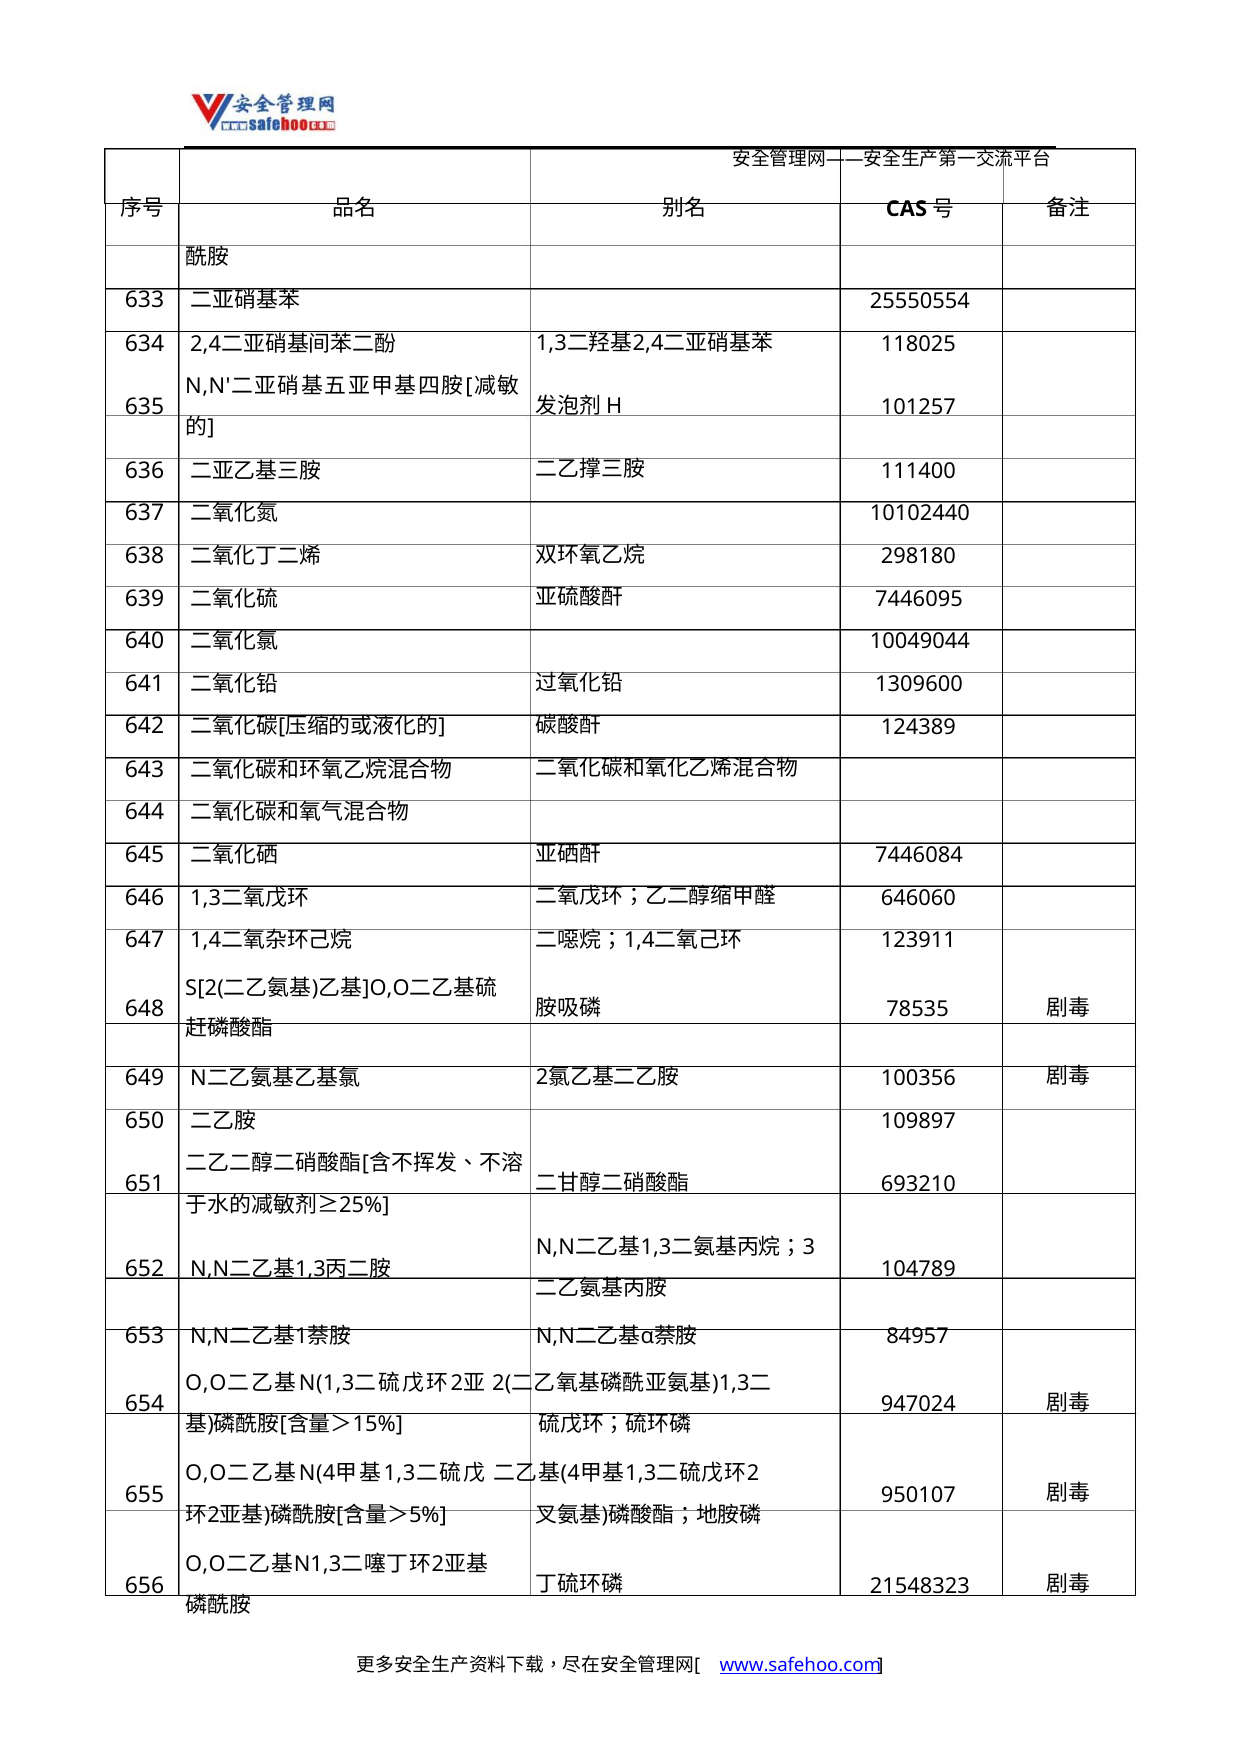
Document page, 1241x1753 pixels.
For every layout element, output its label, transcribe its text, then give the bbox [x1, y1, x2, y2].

list O,O­二乙基­N­1,3­二噻丁环­2­亚基 [185, 1553, 549, 1576]
list 652 N,N­二乙基­1,3­丙二胺 [124, 1257, 428, 1281]
list 693­21­0 [881, 1173, 986, 1196]
list 25550­55­4 [869, 290, 997, 313]
list 双环氧乙烷 [536, 545, 671, 567]
list 123­91­1 [881, 929, 992, 952]
list 备注 [1046, 198, 1115, 220]
list 二乙撑三胺 [536, 459, 671, 481]
list 644 二氧化碳和氧气混合物 [124, 800, 473, 824]
list N,N­二乙基­α­萘胺 [536, 1325, 741, 1348]
list 950­10­7 [881, 1484, 986, 1507]
list 二甘醇二硝酸酯 [536, 1173, 714, 1195]
list 633 二亚硝基苯 [124, 289, 320, 313]
list 剧毒 [1046, 1483, 1115, 1505]
list 642 二氧化碳[压缩的或液化的] [124, 715, 473, 739]
list 646­06­0 [881, 887, 992, 909]
list 646 1,3­二氧戊环 [124, 886, 332, 910]
list S­[2­(二乙氨基)乙基]­O,O­二乙基硫 [185, 977, 549, 999]
list 109­89­7 [881, 1110, 986, 1133]
list 947­02­4 [881, 1393, 986, 1416]
list 10049­04­4 [869, 630, 997, 653]
list 二乙氨基丙胺 [536, 1278, 692, 1300]
list 亚硫酸酐 [536, 587, 671, 609]
list 643 二氧化碳和环氧乙烷混合物 [124, 758, 473, 782]
list 84­95­7 [886, 1325, 986, 1348]
list 124­38­9 [881, 716, 997, 739]
list 656 [124, 1574, 184, 1598]
list 21548­32­3 [869, 1575, 997, 1598]
list 641 二氧化铅 [124, 672, 298, 696]
list 1309­60­0 [875, 673, 997, 696]
list 653 N,N­二乙基­1­萘胺 [124, 1324, 428, 1348]
list 磷酰胺 [185, 1595, 276, 1617]
list 647 1,4­二氧杂环己烷 [124, 928, 376, 952]
list 别名 [662, 198, 731, 220]
list 胺吸磷 [536, 998, 627, 1020]
list ] [877, 1656, 908, 1676]
list 二乙二醇二硝酸酯[含不挥发、不溶 [185, 1152, 548, 1174]
list 655 [124, 1483, 184, 1507]
list 环­2­亚基)磷酰胺[含量＞5%] [185, 1504, 485, 1527]
list 639 二氧化硫 [124, 587, 341, 611]
list 剧毒 [1046, 998, 1115, 1020]
list 648 [124, 997, 184, 1021]
list 651 [124, 1172, 184, 1196]
list O,O­二乙基­N­(4­甲基­1,3­二硫戊 二乙基(4­甲基­1,3­二硫戊环­2­ [185, 1462, 858, 1485]
list 剧毒 [1046, 1574, 1115, 1596]
list 2­氯乙基二乙胺 [536, 1066, 711, 1089]
list 剧毒 [1046, 1393, 1115, 1415]
list 7446­09­5 [875, 588, 997, 611]
list 丁硫环磷 [536, 1574, 648, 1596]
list 过氧化铅 [536, 673, 648, 695]
list 品名 [332, 198, 401, 220]
list 安全管理网——安全生产第一交流平台 [732, 150, 1080, 169]
list 1,3­二羟基­2,4­二亚硝基苯 [536, 332, 813, 355]
list N,N­二乙基­1,3­二氨基丙烷；3­ [536, 1236, 864, 1259]
list 101­25­7 [881, 396, 986, 419]
list 645 二氧化硒 [124, 843, 473, 867]
list 100­35­6 [881, 1067, 986, 1089]
list 二氧化碳和氧化乙烯混合物 [536, 758, 824, 780]
list 637 二氧化氮 [124, 501, 341, 525]
list 二噁烷；1,4­二氧己环 [536, 929, 802, 952]
list 的] [185, 416, 239, 439]
list 序号 [120, 198, 189, 220]
list 78­53­5 [886, 998, 981, 1021]
list 赶磷酸酯 [185, 1018, 298, 1040]
list 更多安全生产资料下载，尽在安全管理网[ www.safehoo.com [356, 1655, 884, 1675]
list 亚硒酐 [536, 844, 627, 866]
list 638 二氧化丁二烯 [124, 544, 341, 568]
list N,N'­二亚硝基五亚甲基四胺[减敏 [185, 375, 549, 398]
list 7446­08­4 [875, 844, 992, 867]
list 634 2,4­二亚硝基间苯二酚 [124, 332, 420, 356]
list 636 二亚乙基三胺 [124, 459, 341, 483]
list 基)磷酰胺[含量＞15%] 硫戊环；硫环磷 [185, 1413, 859, 1436]
list 酰胺 [185, 247, 320, 269]
list 635 [124, 395, 184, 419]
list 10102­44­0 [869, 502, 997, 525]
list 650 二乙胺 [124, 1109, 386, 1133]
list 二氧戊环；乙二醇缩甲醛 [536, 886, 802, 908]
list O,O­二乙基­N­(1,3­二硫戊环­2­亚 2­(二乙氧基磷酰亚氨基)­1,3­二 [185, 1372, 859, 1394]
list 118­02­5 [881, 333, 997, 356]
list 叉氨基)磷酸酯；地胺磷 [536, 1504, 788, 1527]
list CAS 号 [886, 198, 982, 221]
list 298­18­0 [881, 545, 997, 568]
list 于水的减敏剂≥25%] [185, 1194, 412, 1217]
list 104­78­9 [881, 1258, 986, 1281]
list 发泡剂H [536, 395, 813, 418]
list 碳酸酐 [536, 715, 627, 737]
list 640 二氧化氯 [124, 629, 298, 653]
list 649 N­二乙氨基乙基氯 [124, 1066, 386, 1090]
list 111­40­0 [881, 460, 997, 483]
list 654 [124, 1392, 184, 1416]
picture [0, 0, 1241, 1753]
list 剧毒 [1046, 1066, 1115, 1088]
